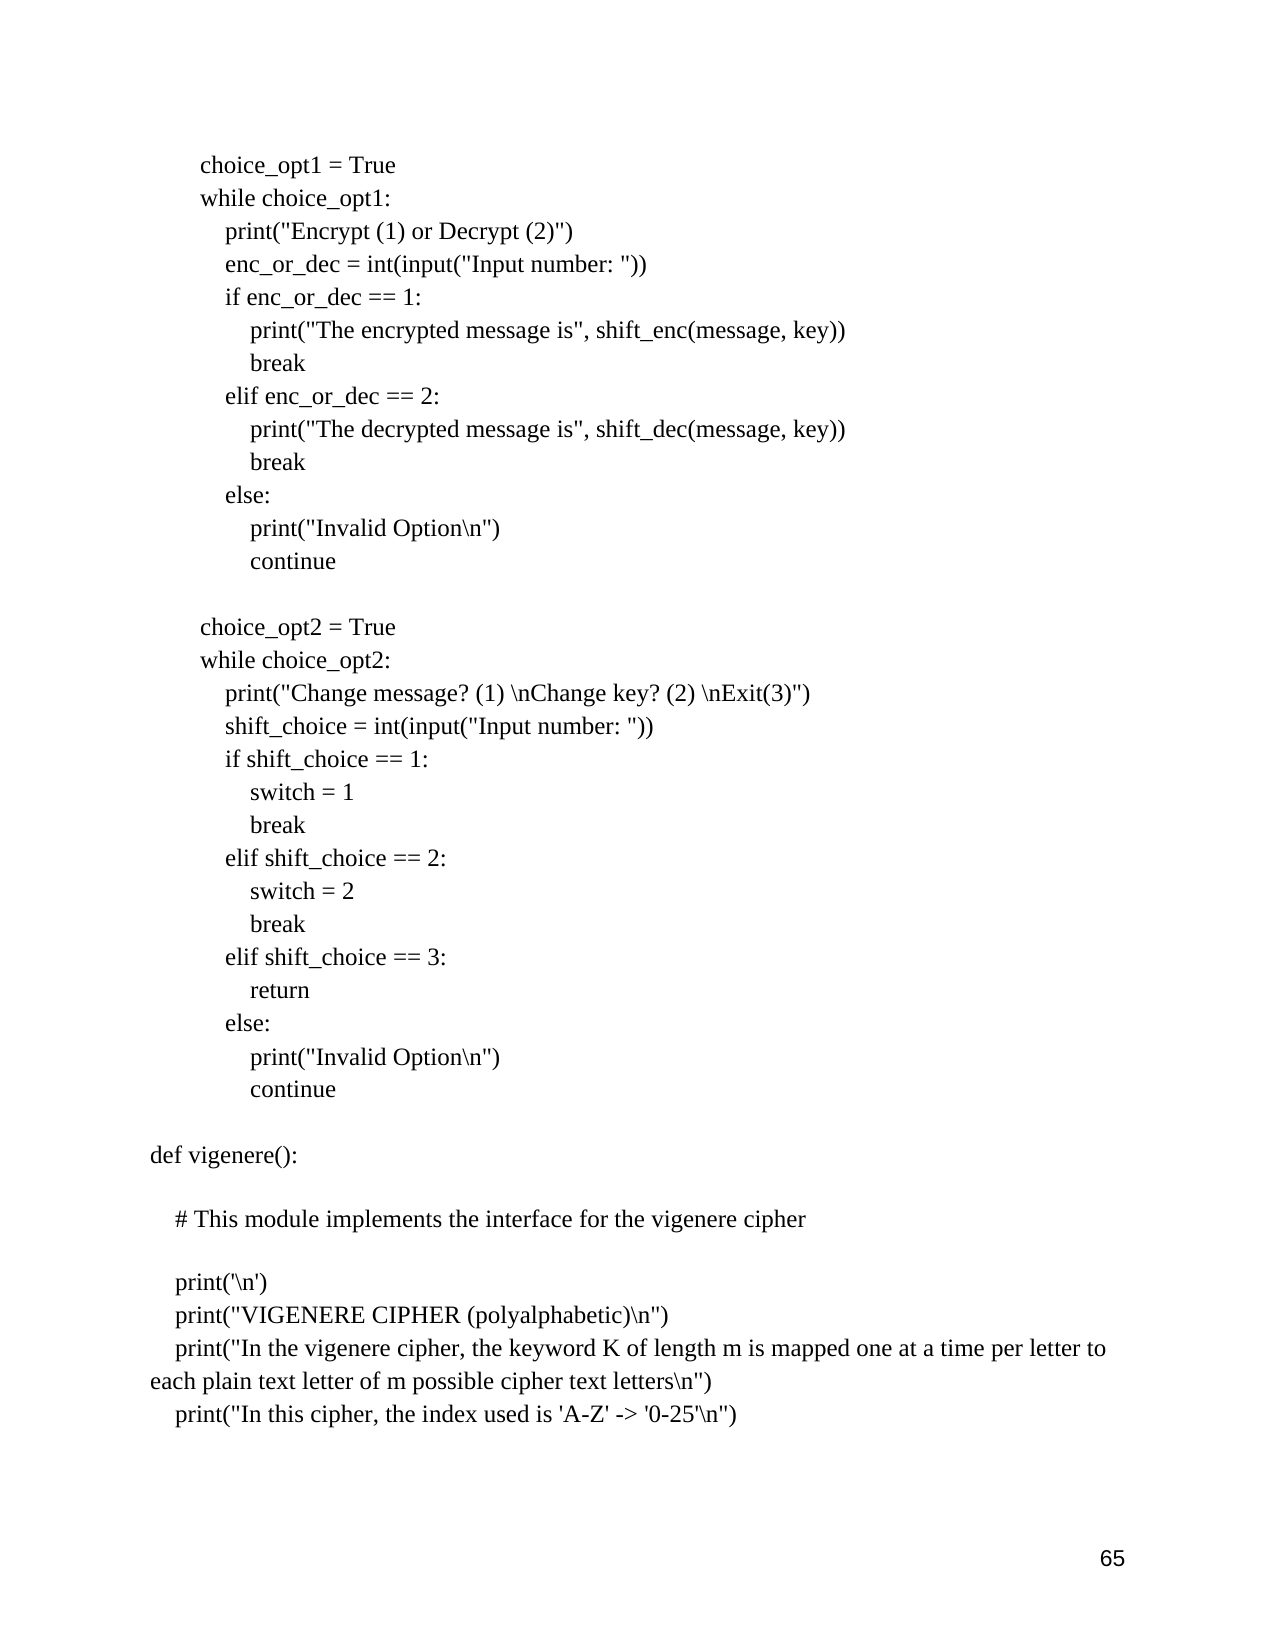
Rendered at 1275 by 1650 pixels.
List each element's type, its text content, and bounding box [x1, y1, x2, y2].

text break [150, 810, 1125, 839]
text switch = 1 [150, 777, 1125, 806]
text if enc_or_dec == 1: [150, 282, 1125, 311]
text print("The decrypted message is", shift_dec(message, key)) [150, 414, 1125, 443]
text return [150, 976, 1125, 1004]
text choice_opt1 = True [150, 150, 1125, 179]
text print("Invalid Option\n") [150, 513, 1125, 542]
text print("Encrypt (1) or Decrypt (2)") [150, 216, 1125, 245]
text print('\n') [150, 1267, 1125, 1296]
text elif shift_choice == 2: [150, 843, 1125, 872]
text break [150, 348, 1125, 377]
text shift_choice = int(input("Input number: ")) [150, 711, 1125, 740]
text print("Change message? (1) \nChange key? (2) \nExit(3)") [150, 678, 1125, 707]
text else: [150, 1008, 1125, 1037]
text while choice_opt2: [150, 645, 1125, 674]
text choice_opt2 = True [150, 612, 1125, 641]
text else: [150, 480, 1125, 509]
text print("In the vigenere cipher, the keyword K of length m is mapped one at a time per letter to each plain text letter of m possible cipher text letters\n") [150, 1333, 1125, 1395]
text def vigenere(): [150, 1141, 1125, 1169]
text break [150, 909, 1125, 938]
text print("In this cipher, the index used is 'A-Z' -> '0-25'\n") [150, 1399, 1125, 1428]
text if shift_choice == 1: [150, 744, 1125, 773]
text switch = 2 [150, 876, 1125, 905]
text print("VIGENERE CIPHER (polyalphabetic)\n") [150, 1300, 1125, 1329]
text enc_or_dec = int(input("Input number: ")) [150, 249, 1125, 278]
text continue [150, 1074, 1125, 1103]
text continue [150, 546, 1125, 575]
text print("The encrypted message is", shift_enc(message, key)) [150, 315, 1125, 344]
text # This module implements the interface for the vigenere cipher [150, 1204, 1125, 1233]
text break [150, 447, 1125, 476]
text while choice_opt1: [150, 183, 1125, 212]
text elif shift_choice == 3: [150, 942, 1125, 971]
text print("Invalid Option\n") [150, 1042, 1125, 1070]
text elif enc_or_dec == 2: [150, 381, 1125, 410]
